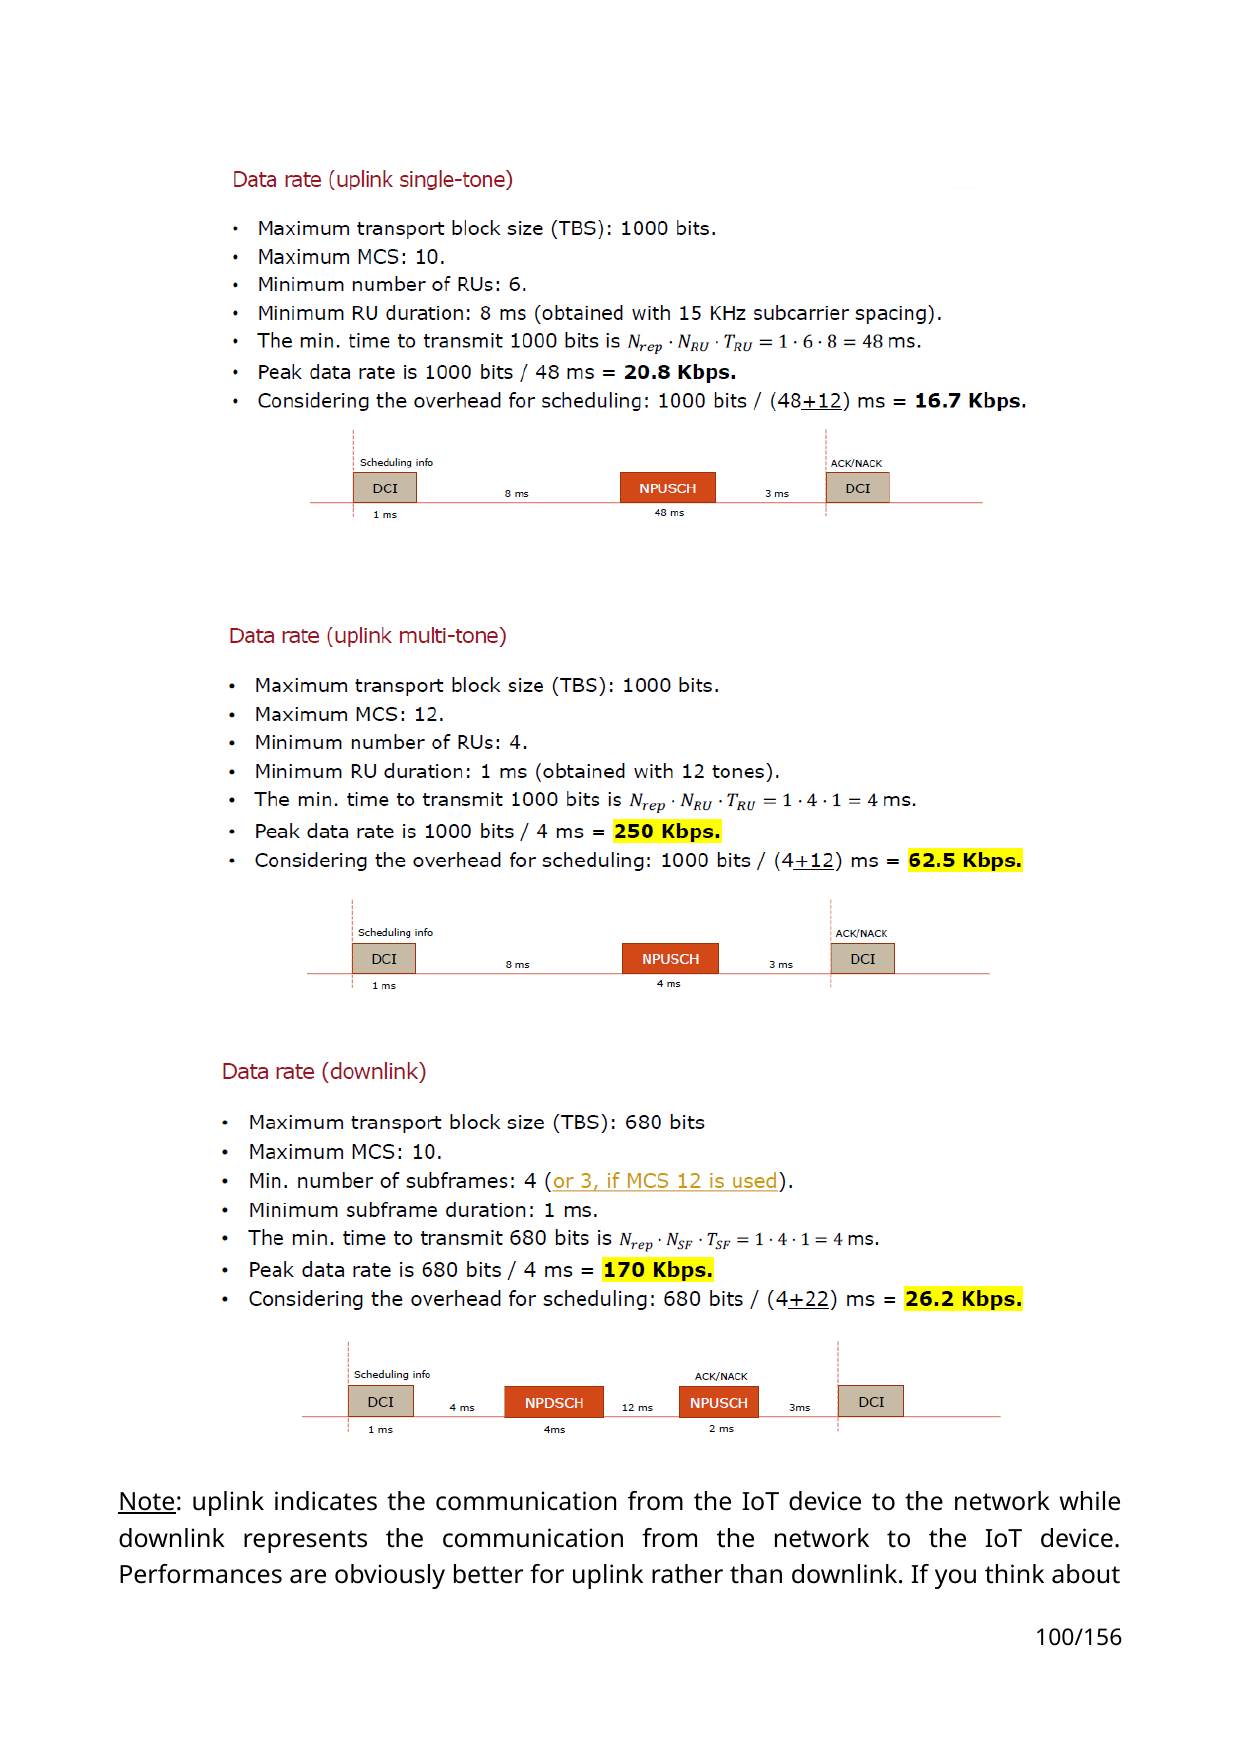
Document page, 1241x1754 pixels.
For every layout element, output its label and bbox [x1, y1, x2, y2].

picture [196, 147, 1044, 528]
picture [197, 603, 1043, 1005]
picture [198, 1043, 1042, 1445]
text [118, 1484, 1122, 1591]
